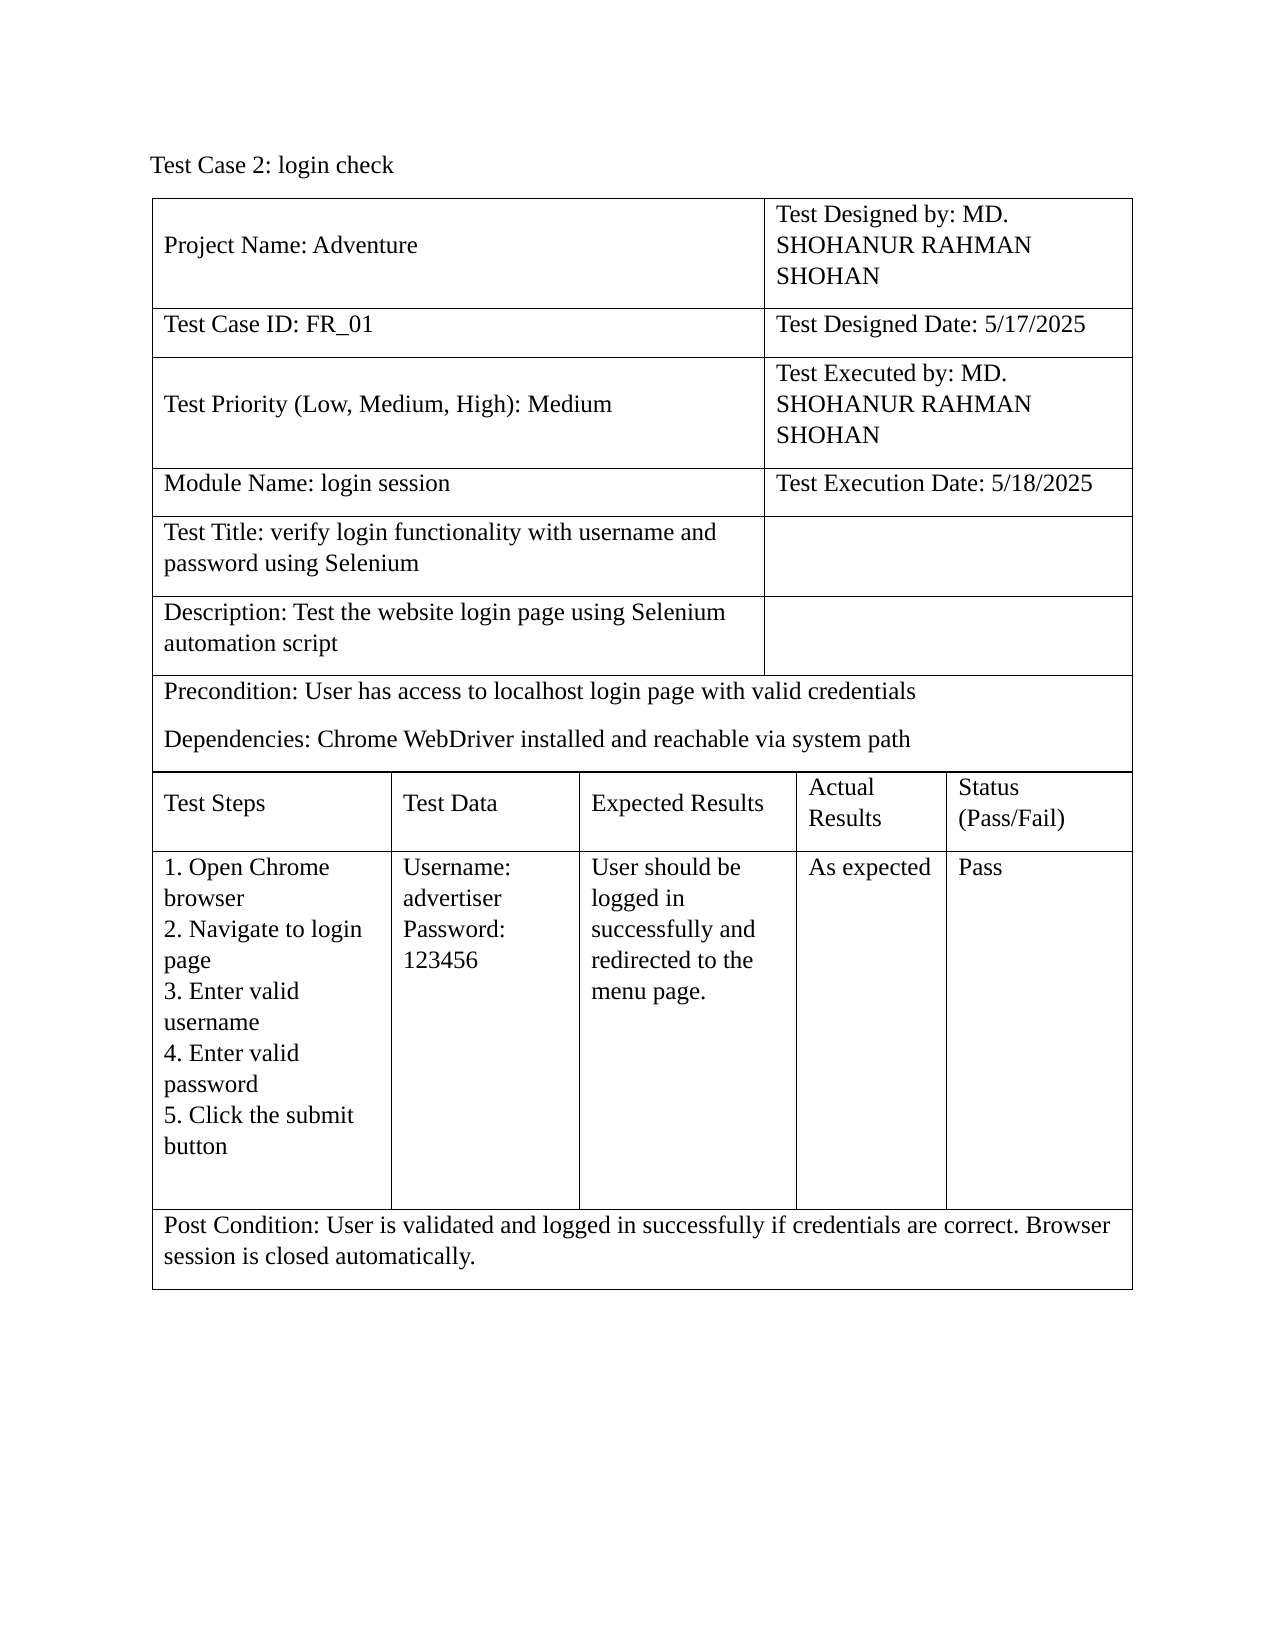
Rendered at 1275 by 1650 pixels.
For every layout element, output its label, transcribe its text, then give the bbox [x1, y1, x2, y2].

table_cell Description: Test the website login page using Selenium automation script [153, 597, 764, 675]
table_cell 1. Open Chrome browser 2. Navigate to login page 3. Enter valid username 4. Enter valid password 5. Click the submit button [153, 852, 391, 1209]
table_cell As expected [797, 852, 946, 1209]
table_cell Test Execution Date: 5/18/2025 [765, 469, 1132, 516]
table_cell User should be logged in successfully and redirected to the menu page. [580, 852, 796, 1209]
table_cell Test Steps [153, 773, 391, 851]
table_cell [765, 517, 1132, 596]
table_cell Test Data [392, 773, 579, 851]
table_cell Expected Results [580, 773, 796, 851]
table_cell Test Title: verify login functionality with username and password using Selenium [153, 517, 764, 596]
table_cell [765, 597, 1132, 675]
table_header Test Designed by: MD. SHOHANUR RAHMAN SHOHAN [765, 199, 1132, 308]
table_cell Actual Results [797, 773, 946, 851]
table_cell Pass [947, 852, 1132, 1209]
table_cell Test Case ID: FR_01 [153, 309, 764, 357]
table_cell Test Priority (Low, Medium, High): Medium [153, 358, 764, 467]
table_header Project Name: Adventure [153, 199, 764, 308]
table_cell Module Name: login session [153, 469, 764, 516]
text Test Case 2: login check [150, 150, 1125, 179]
table_cell Status (Pass/Fail) [947, 773, 1132, 851]
table_cell Username: advertiser Password: 123456 [392, 852, 579, 1209]
table_cell Post Condition: User is validated and logged in successfully if credentials are correct. Browser session is closed automatically. [153, 1210, 1132, 1289]
table_cell Precondition: User has access to localhost login page with valid credentials Dependencies: Chrome WebDriver installed and reachable via system path [153, 676, 1132, 771]
table_cell Test Designed Date: 5/17/2025 [765, 309, 1132, 357]
table_cell Test Executed by: MD. SHOHANUR RAHMAN SHOHAN [765, 358, 1132, 467]
